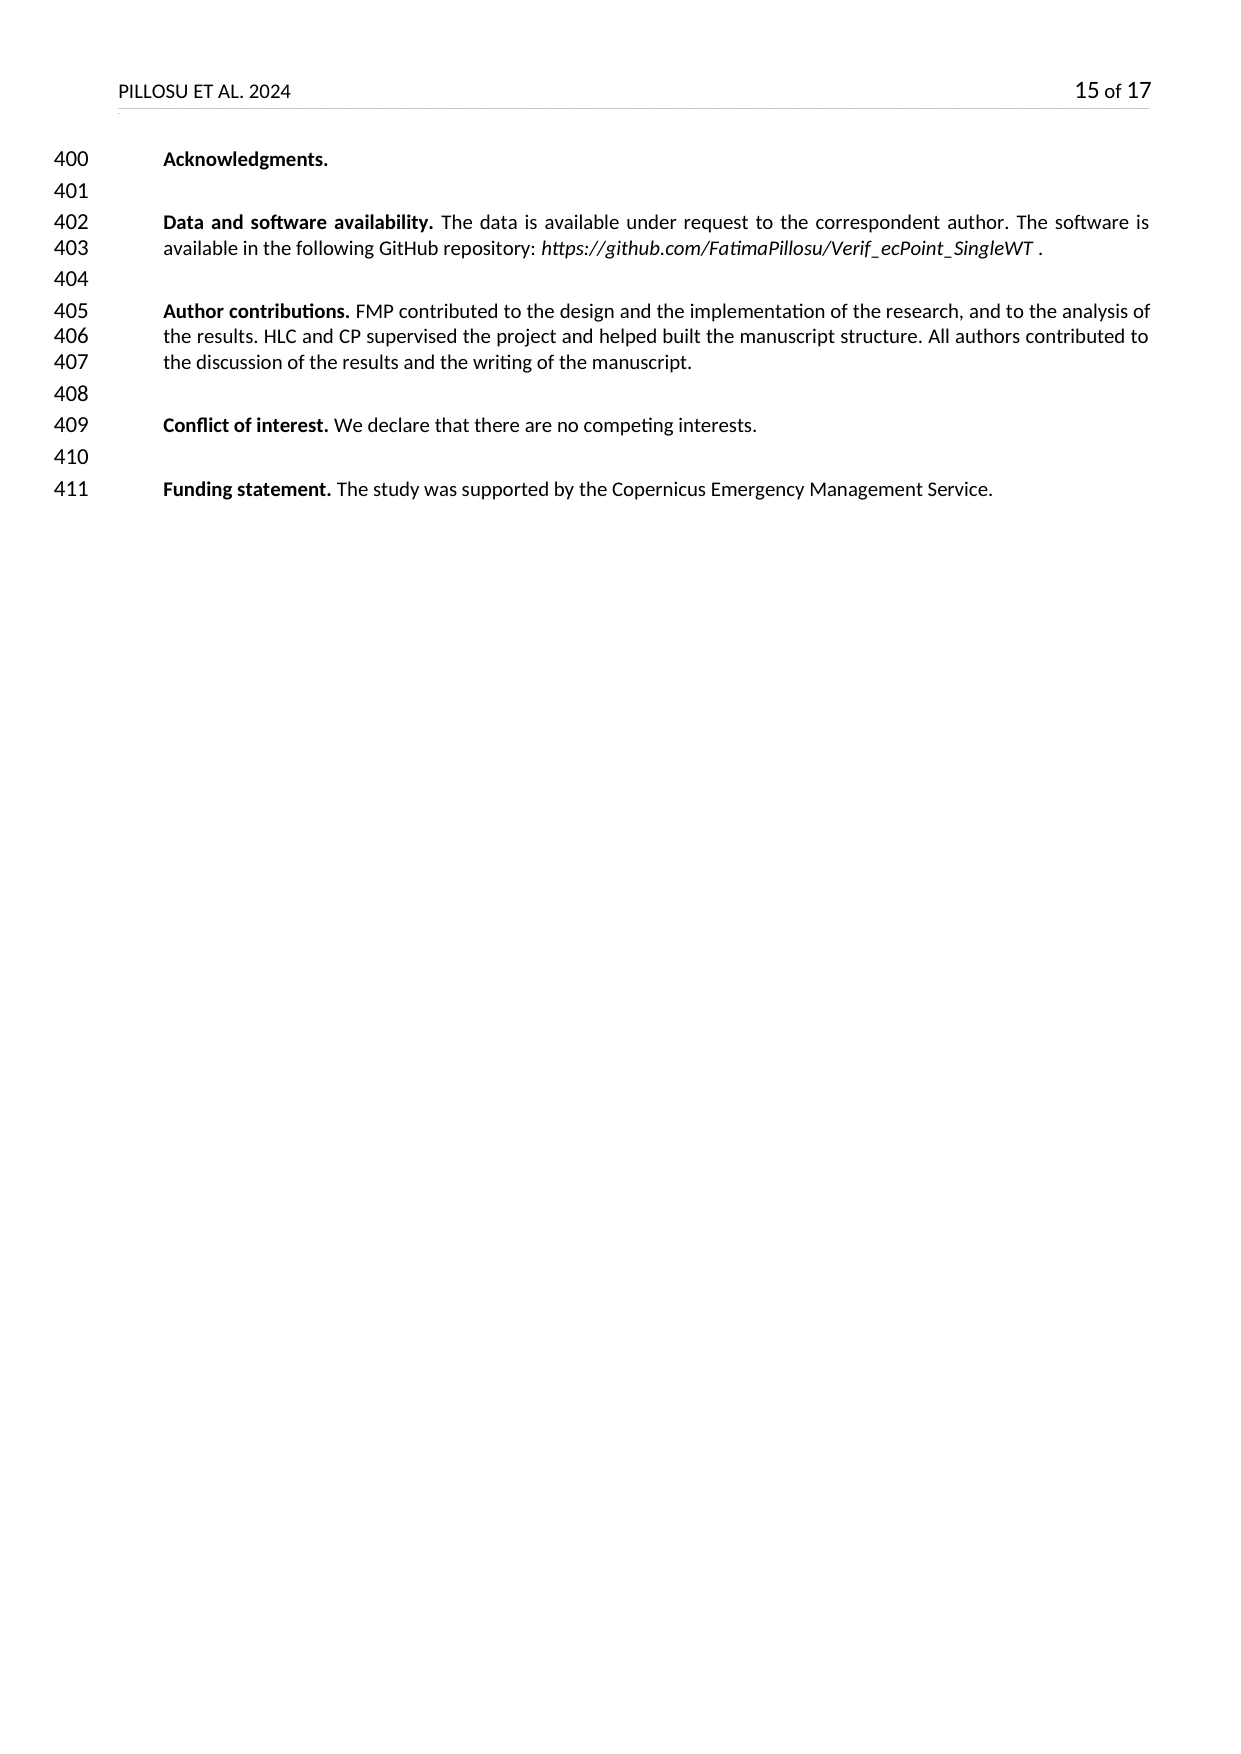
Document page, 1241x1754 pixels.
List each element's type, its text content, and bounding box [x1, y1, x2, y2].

text Acknowledgments. [163, 146, 1152, 172]
text Author contributions. FMP contributed to the design and the implementation of the research, and to the analysis of the results. HLC and CP supervised the project and helped built the manuscript structure. All authors contributed to the discussion of the results and the writing of the manuscript. [163, 298, 1152, 374]
text Conflict of interest. We declare that there are no competing interests. [163, 412, 1152, 438]
text Data and software availability. The data is available under request to the correspondent author. The software is available in the following GitHub repository: https://github.com/FatimaPillosu/Verif_ecPoint_SingleWT . [163, 209, 1152, 260]
text Funding statement. The study was supported by the Copernicus Emergency Management Service. [163, 476, 1152, 501]
